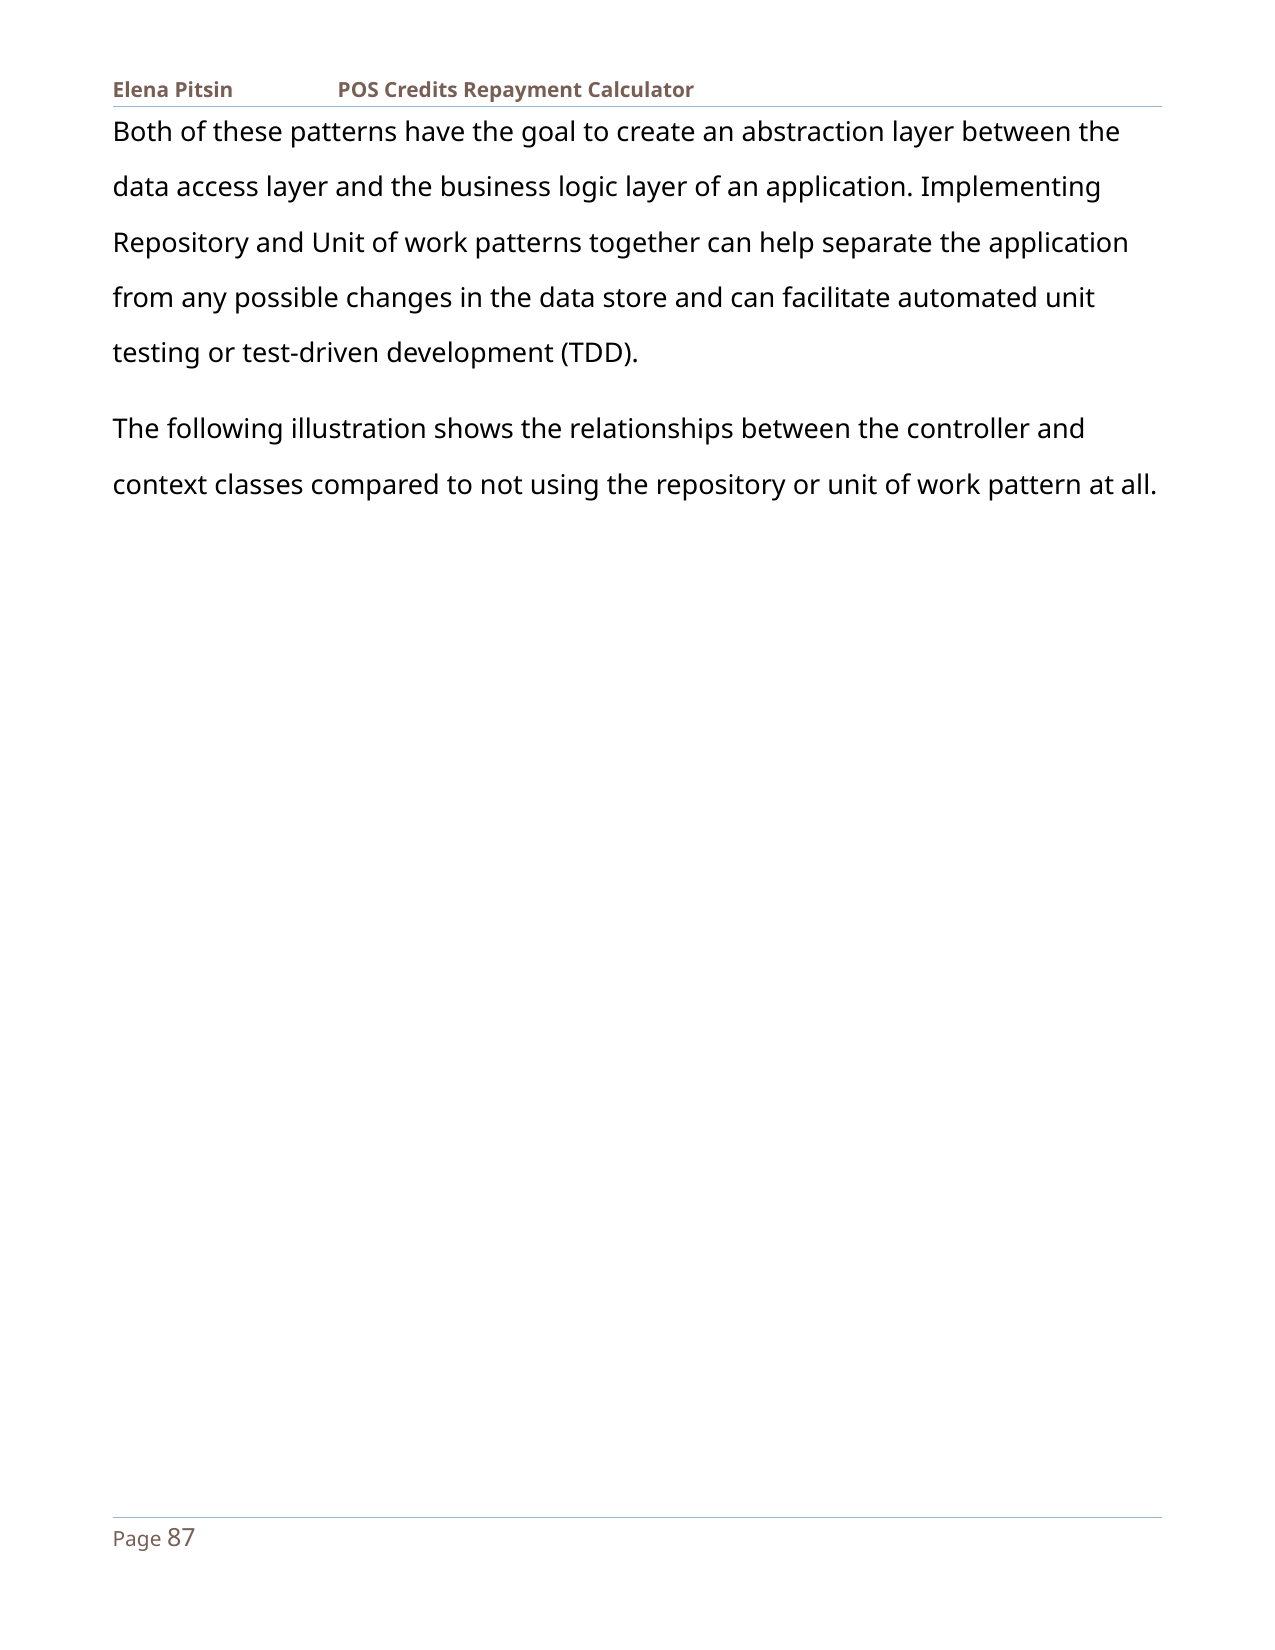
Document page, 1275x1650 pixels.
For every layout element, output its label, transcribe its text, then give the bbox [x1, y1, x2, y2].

text Both of these patterns have the goal to create an abstraction layer between the data access layer and the business logic layer of an application. Implementing Repository and Unit of work patterns together can help separate the application from any possible changes in the data store and can facilitate automated unit testing or test-driven development (TDD). [112, 112, 1162, 371]
text The following illustration shows the relationships between the controller and context classes compared to not using the repository or unit of work pattern at all. [112, 410, 1162, 502]
